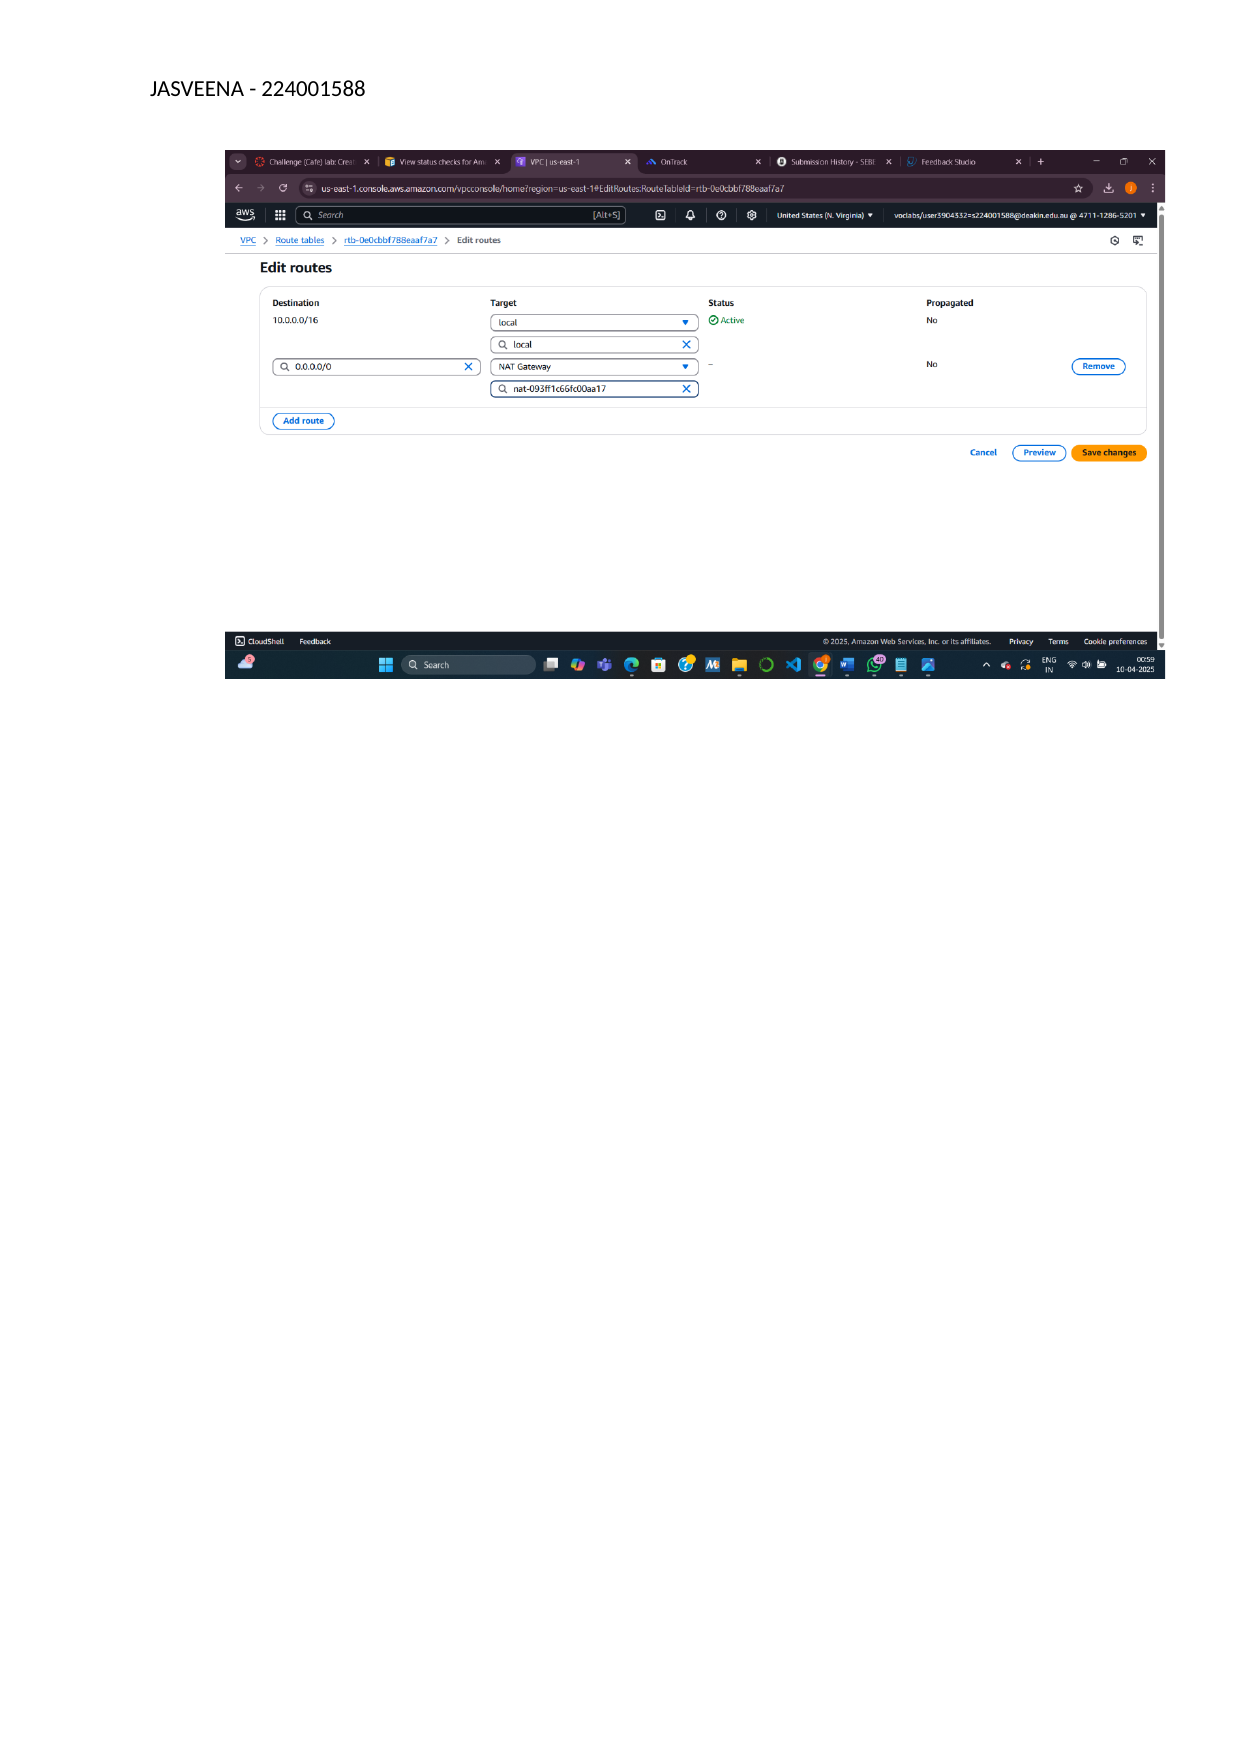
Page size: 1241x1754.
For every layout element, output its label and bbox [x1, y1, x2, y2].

picture [225, 150, 1166, 679]
